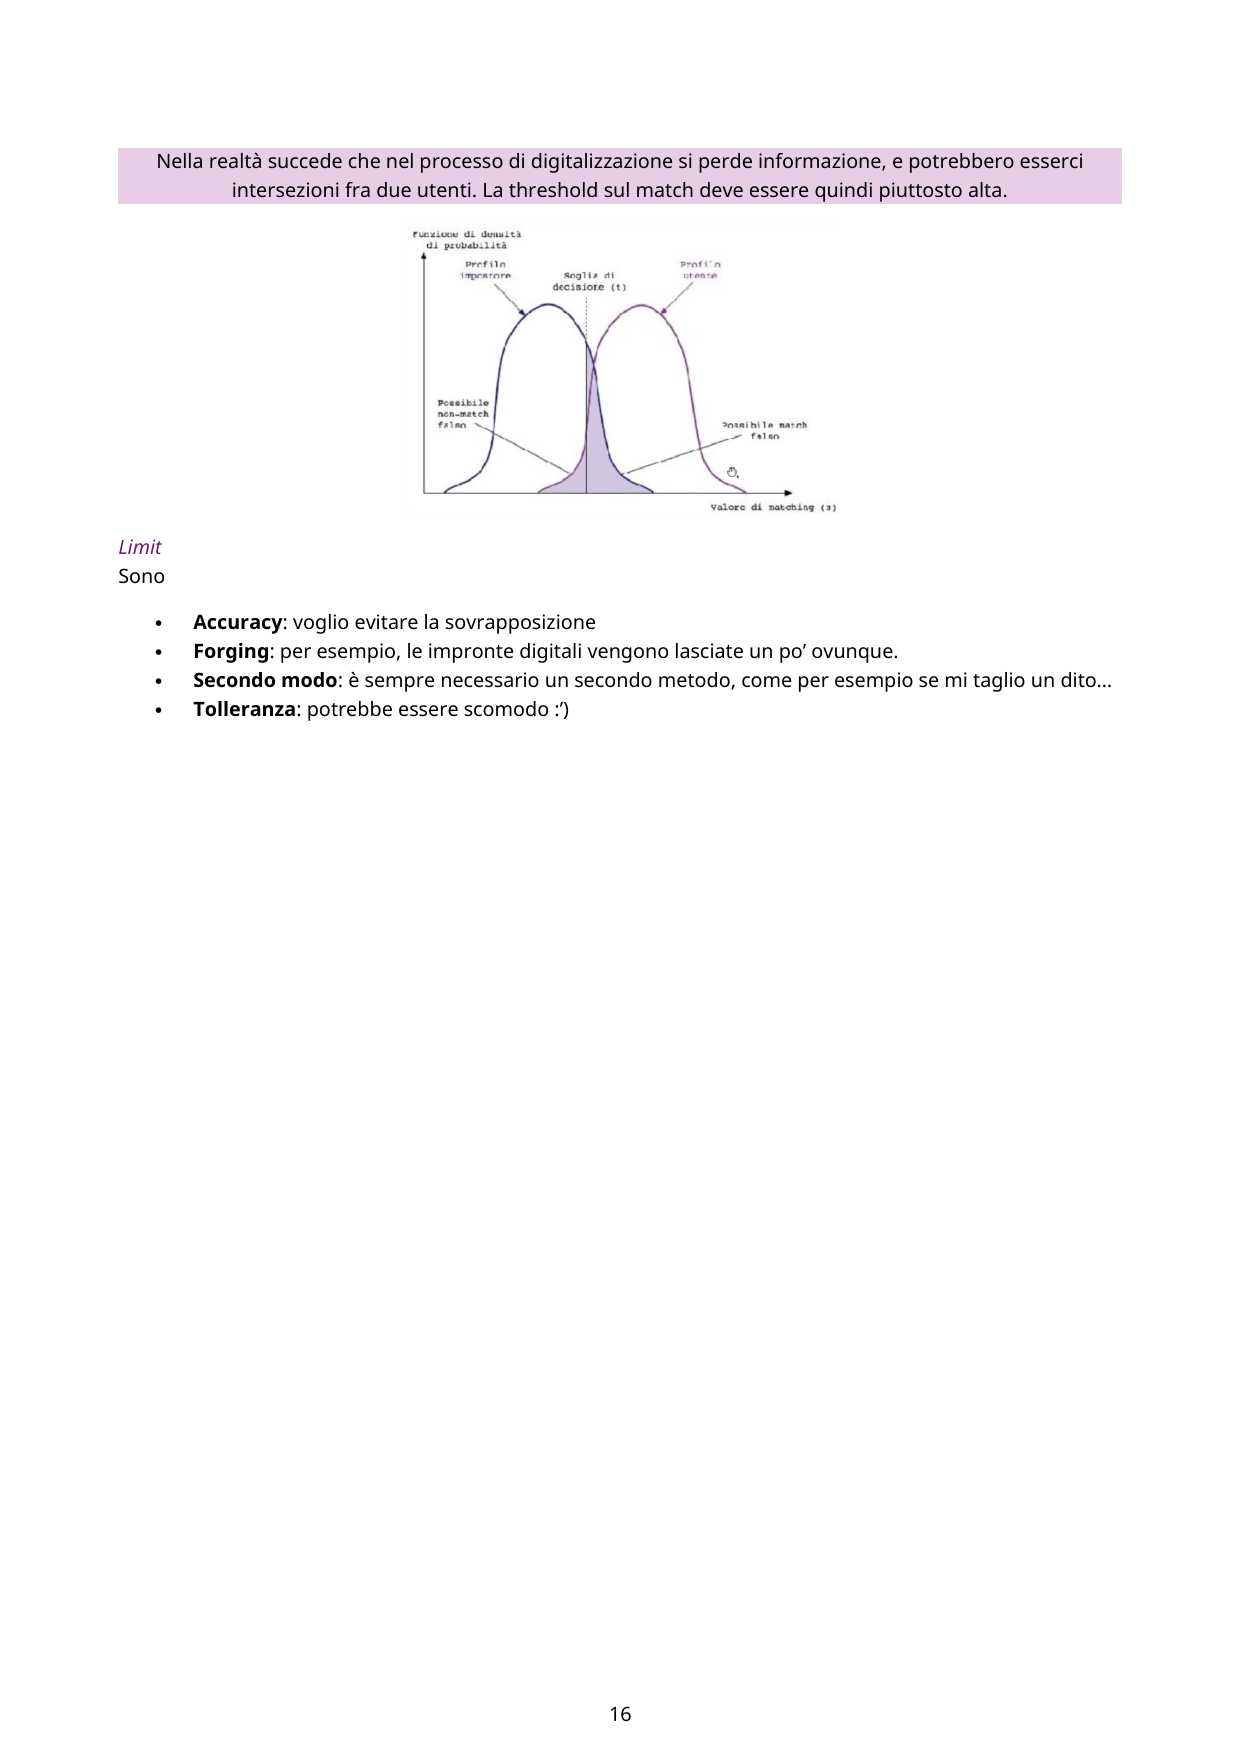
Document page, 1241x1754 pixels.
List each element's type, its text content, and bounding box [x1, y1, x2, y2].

subtitle Limit [118, 533, 1122, 560]
text Nella realtà succede che nel processo di digitalizzazione si perde informazione, e potrebbero esserci intersezioni fra due utenti. La threshold sul match deve essere quindi piuttosto alta. [118, 148, 1122, 204]
text Sono [118, 562, 1122, 589]
list Tolleranza: potrebbe essere scomodo :’) [156, 695, 1122, 722]
list Accuracy: voglio evitare la sovrapposizione [156, 608, 1122, 635]
picture [400, 222, 840, 515]
list Forging: per esempio, le impronte digitali vengono lasciate un po’ ovunque. [156, 637, 1122, 664]
list Secondo modo: è sempre necessario un secondo metodo, come per esempio se mi taglio un dito… [156, 666, 1122, 693]
